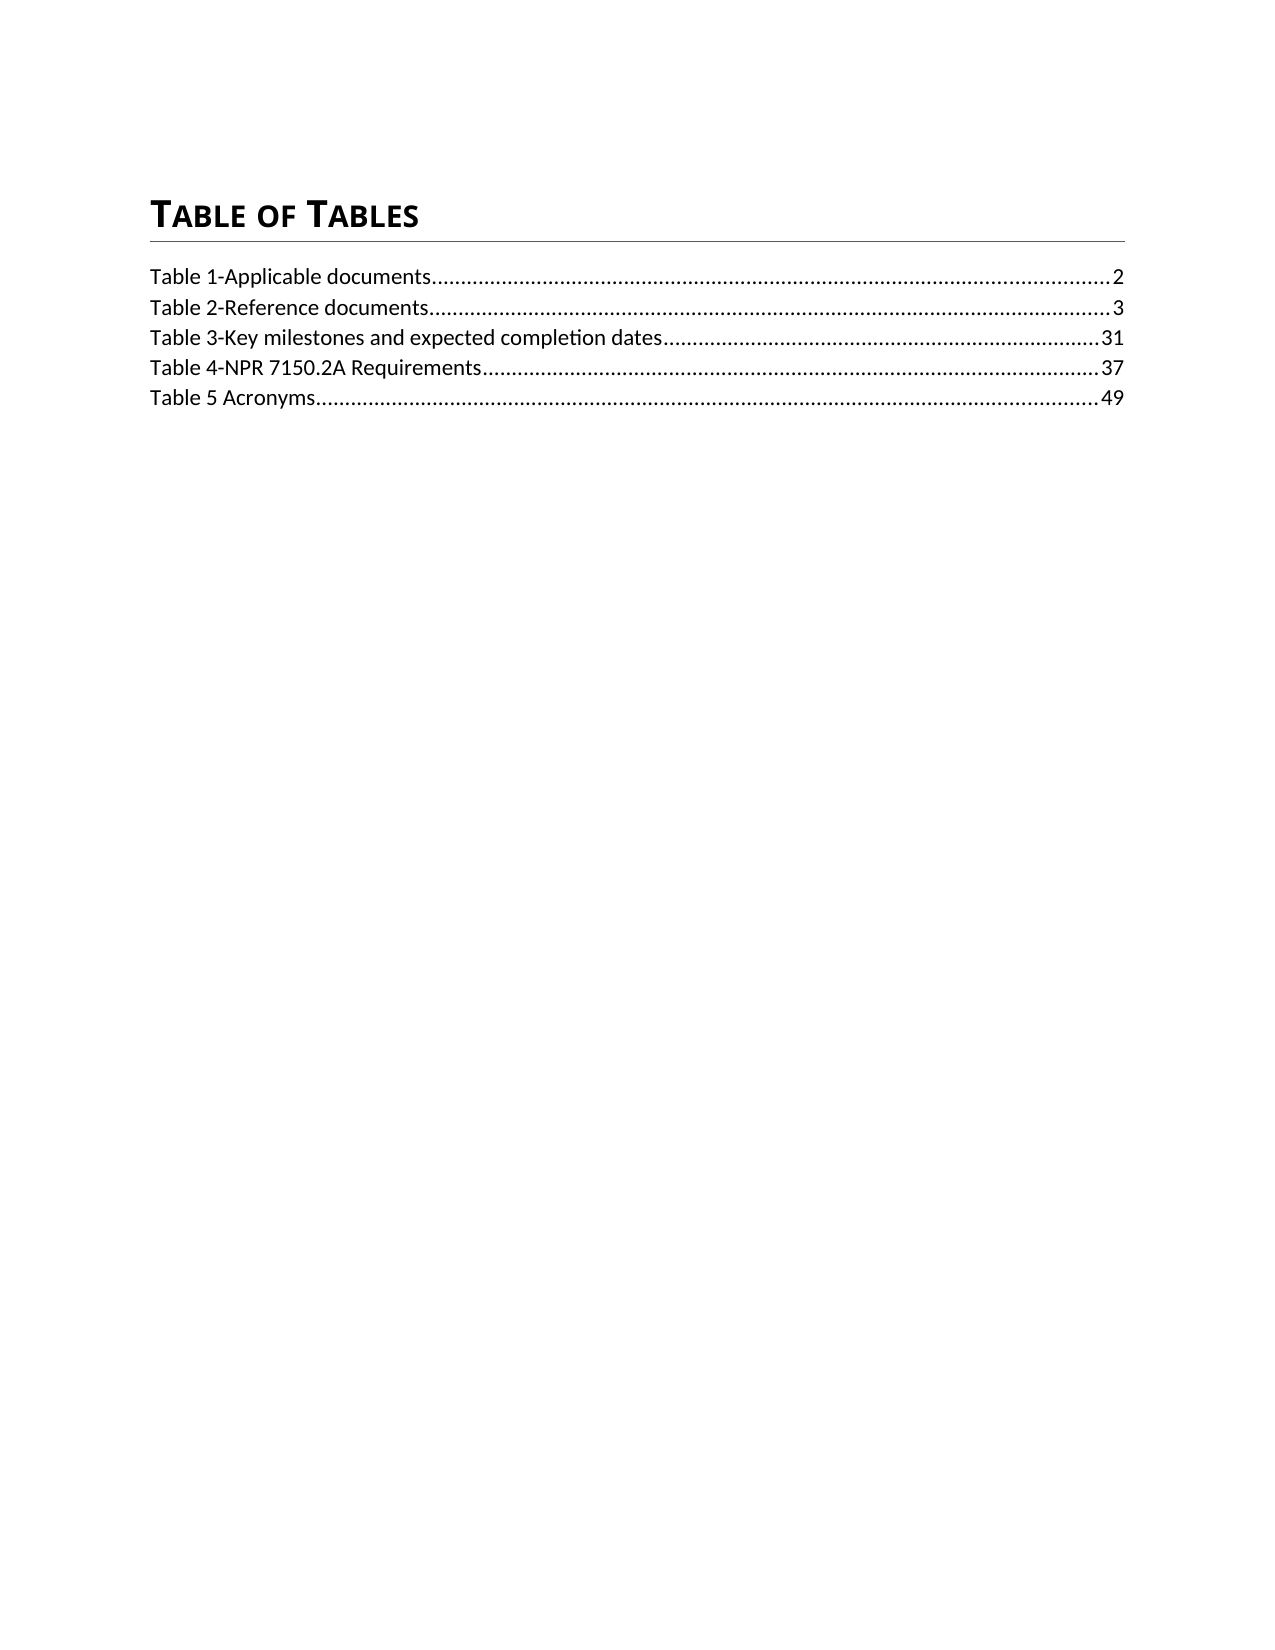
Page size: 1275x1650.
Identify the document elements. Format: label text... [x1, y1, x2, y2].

text Table 2-Reference documents 3 [150, 293, 1125, 321]
text Table 3-Key milestones and expected completion dates 31 [150, 323, 1125, 351]
subtitle Table of Tables [150, 187, 1125, 241]
text Table 5 Acronyms 49 [150, 383, 1125, 411]
text Table 4-NPR 7150.2A Requirements 37 [150, 353, 1125, 381]
text Table 1-Applicable documents 2 [150, 262, 1125, 290]
